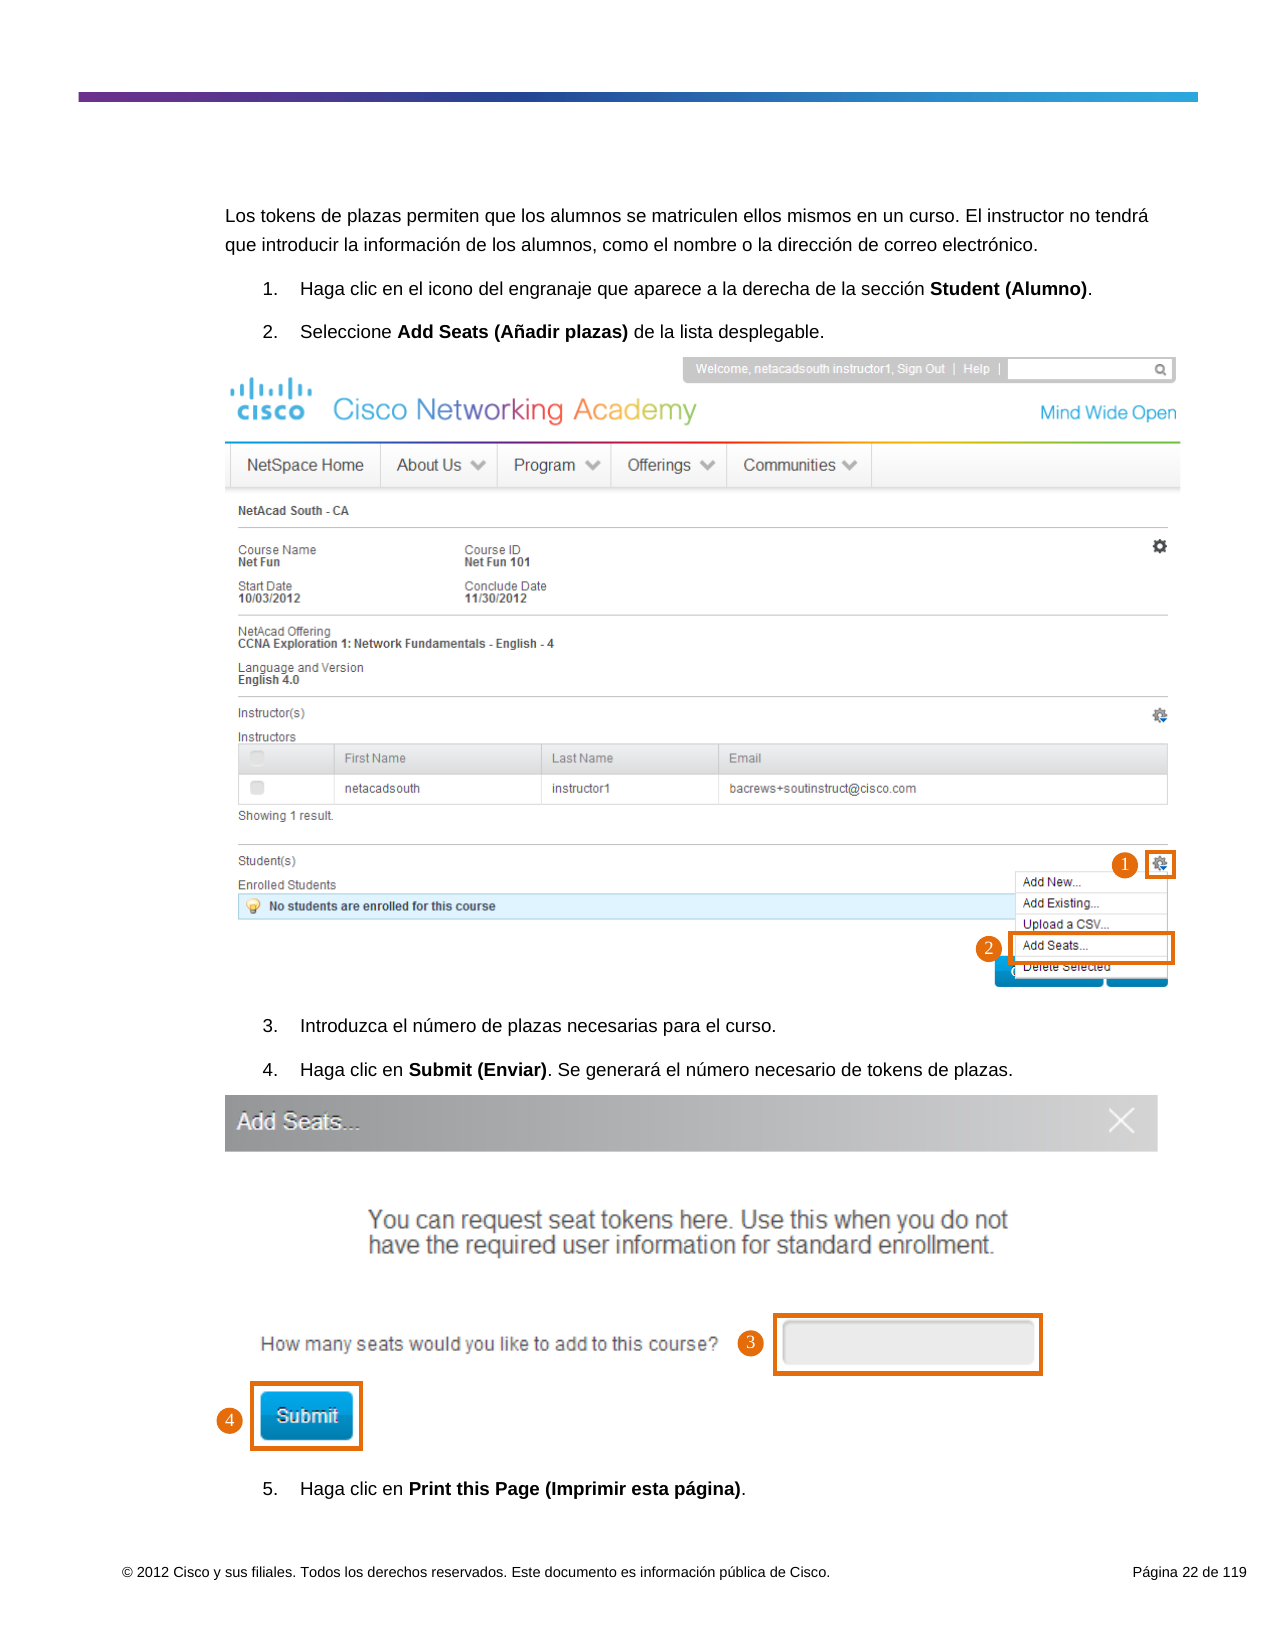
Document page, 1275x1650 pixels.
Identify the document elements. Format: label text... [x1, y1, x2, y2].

list Haga clic en el icono del engranaje que aparece a la derecha de la sección Student (Alumno). [262, 270, 1181, 299]
list Haga clic en Print this Page (Imprimir esta página). [262, 1470, 1181, 1499]
picture [225, 1095, 1158, 1456]
picture [225, 357, 1181, 993]
list Haga clic en Submit (Enviar). Se generará el número necesario de tokens de plazas. [262, 1051, 1181, 1080]
picture [0, 92, 1271, 102]
list Introduzca el número de plazas necesarias para el curso. [262, 1007, 1181, 1037]
list Seleccione Add Seats (Añadir plazas) de la lista desplegable. [262, 313, 1181, 343]
text Los tokens de plazas permiten que los alumnos se matriculen ellos mismos en un curso. El instructor no tendrá que introducir la información de los alumnos, como el nombre o la dirección de correo electrónico. [225, 197, 1181, 255]
